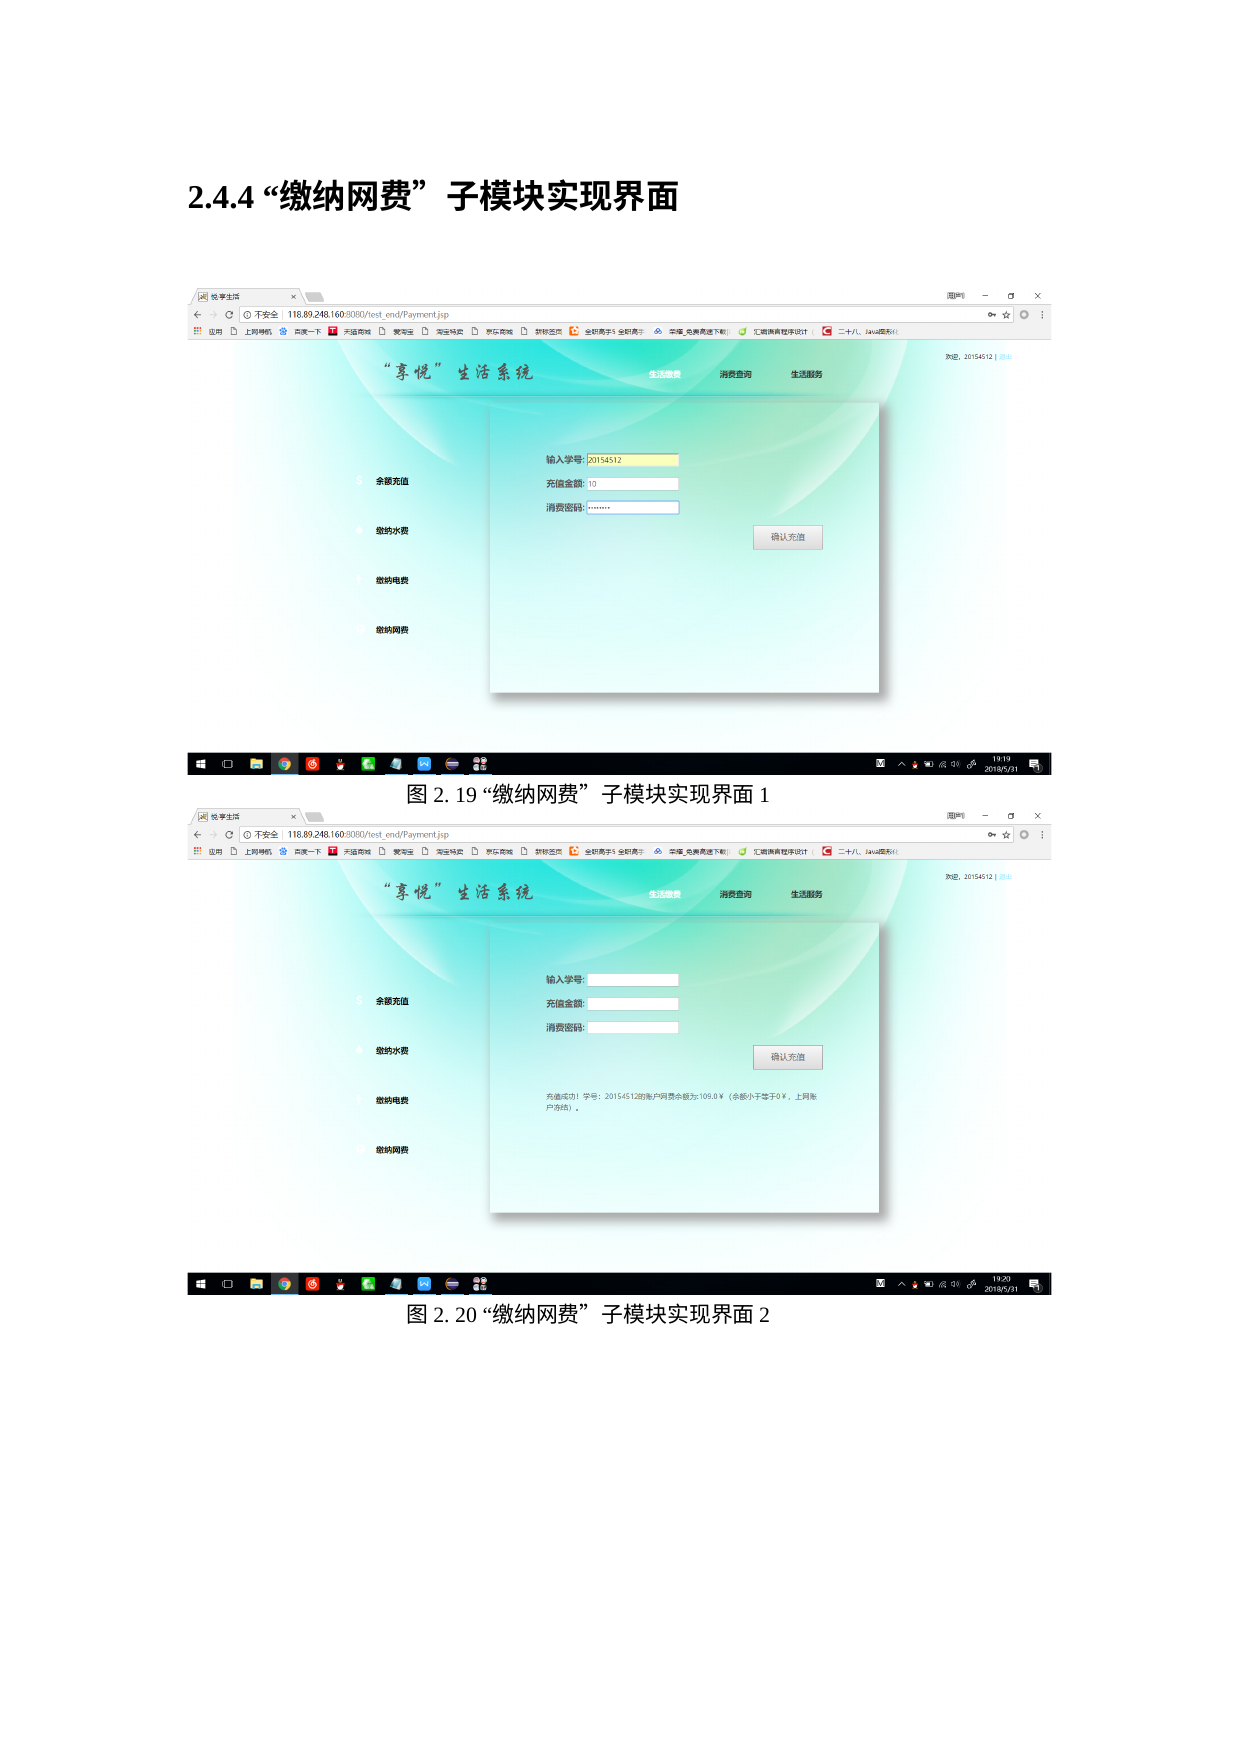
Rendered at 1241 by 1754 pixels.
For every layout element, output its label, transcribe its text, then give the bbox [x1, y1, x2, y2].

picture [187, 288, 1052, 775]
text 图 2. 20 “缴纳网费”子模块实现界面2 [362, 1296, 1053, 1329]
text 图 2. 19 “缴纳网费”子模块实现界面1 [362, 776, 1053, 809]
subtitle 2.4.4 “缴纳网费”子模块实现界面 [187, 162, 1053, 227]
picture [187, 808, 1052, 1295]
